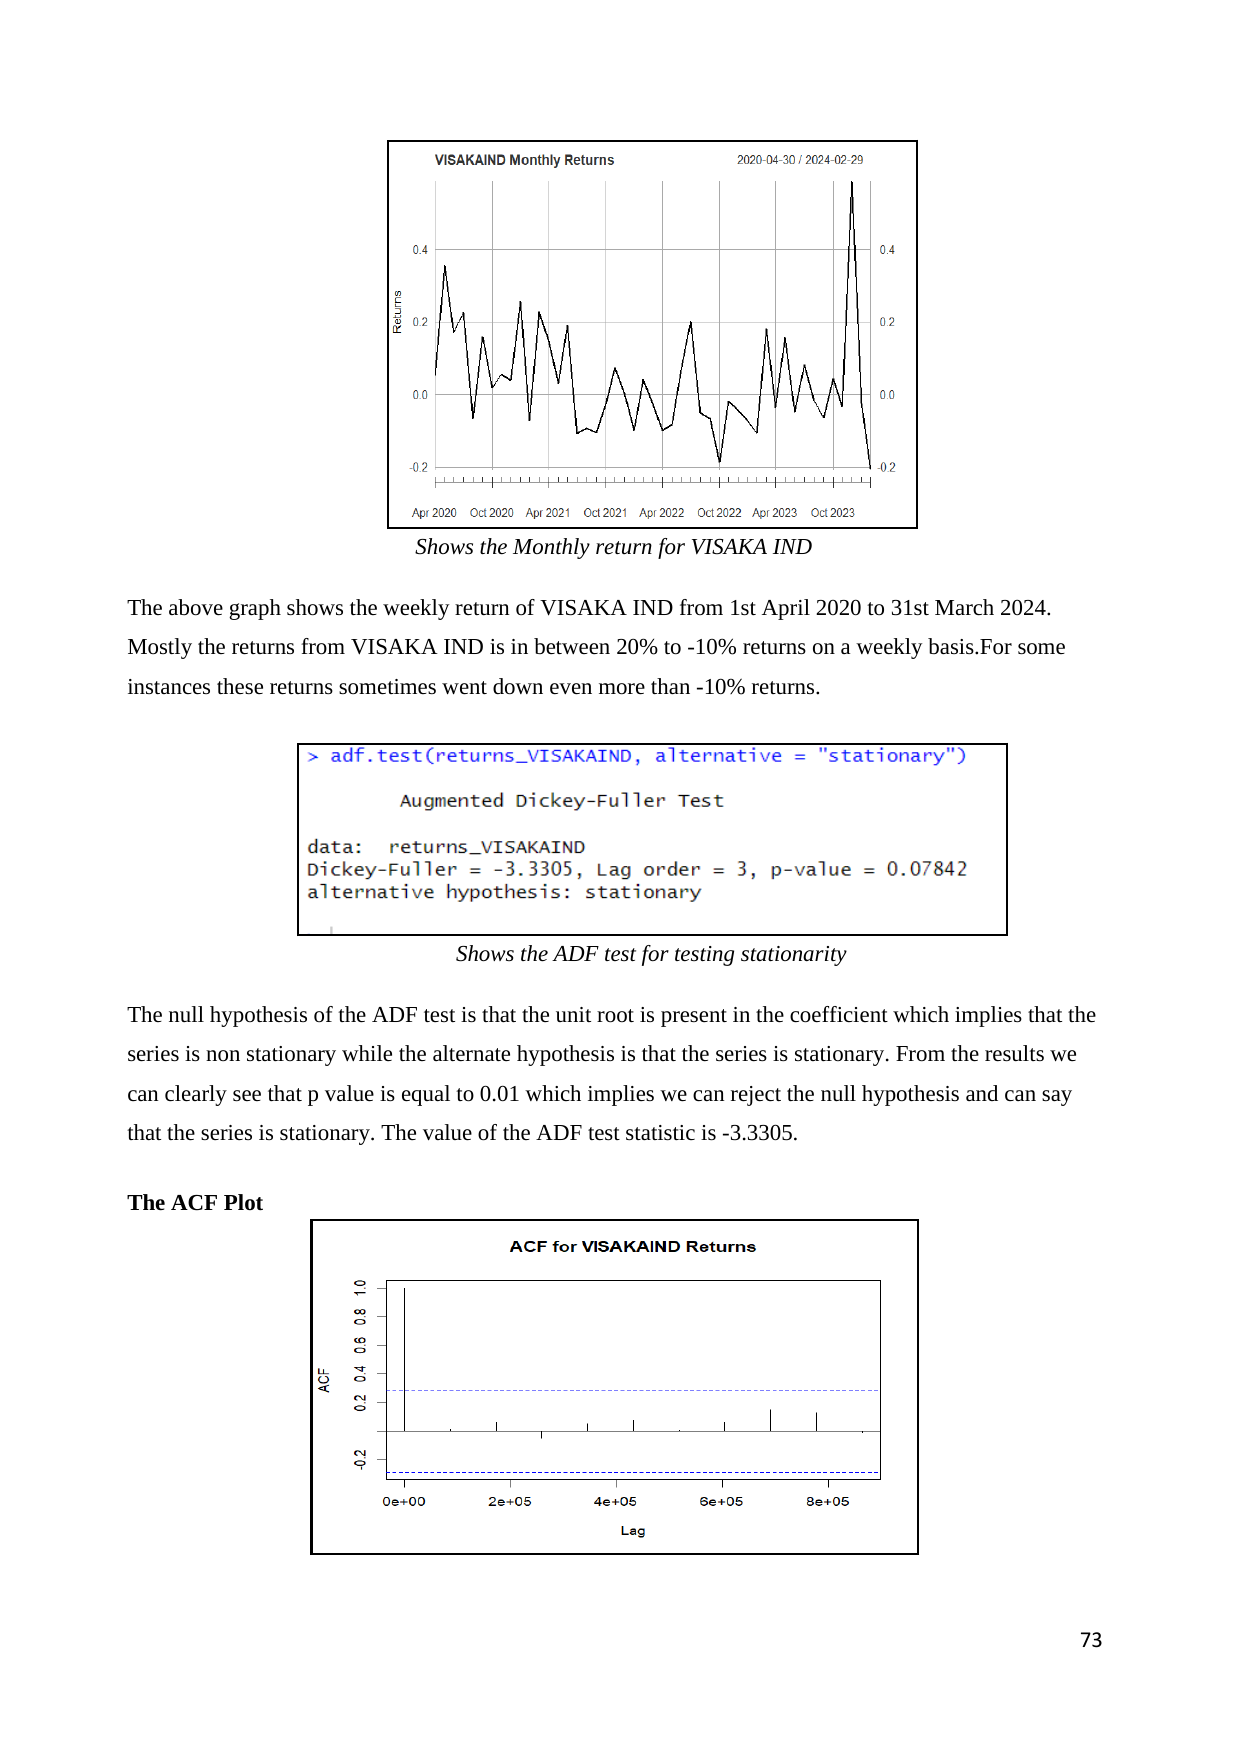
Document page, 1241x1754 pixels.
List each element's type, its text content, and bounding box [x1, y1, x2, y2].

text The null hypothesis of the ADF test is that the unit root is present in the coefficient which implies that the series is non stationary while the alternate hypothesis is that the series is stationary. From the results we can clearly see that p value is equal to 0.01 which implies we can reject the null hypothesis and can say that the series is stationary. The value of the ADF test statistic is -3.3305. [127, 1001, 1103, 1146]
text Shows the Monthly return for VISAKA IND [127, 533, 1103, 560]
text The above graph shows the weekly return of VISAKA IND from 1st April 2020 to 31st March 2024. Mostly the returns from VISAKA IND is in between 20% to -10% returns on a weekly basis.For some instances these returns sometimes went down even more than -10% returns. [127, 594, 1103, 699]
picture [313, 1221, 917, 1553]
text The ACF Plot [127, 1189, 1103, 1215]
text Shows the ADF test for testing stationarity [202, 941, 1103, 967]
picture [299, 745, 1006, 934]
picture [389, 142, 916, 527]
